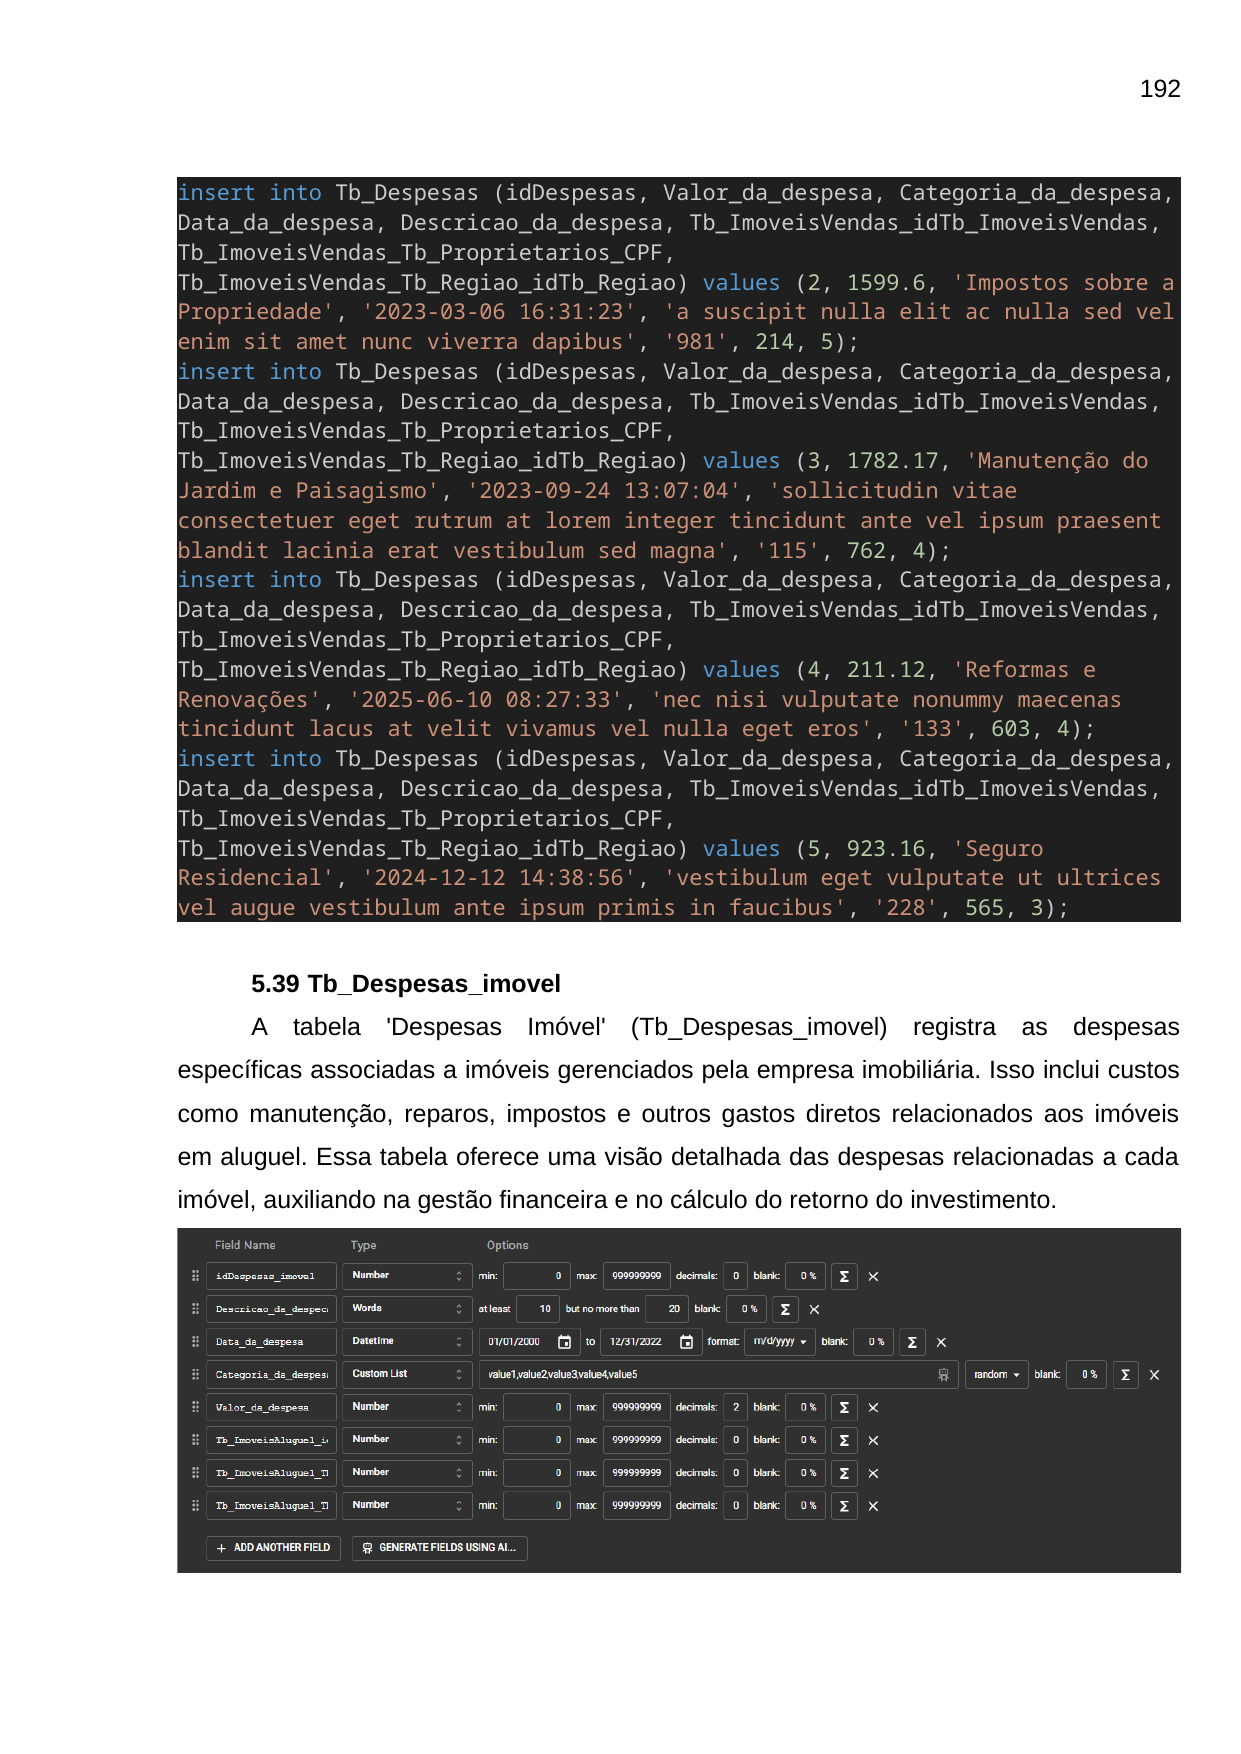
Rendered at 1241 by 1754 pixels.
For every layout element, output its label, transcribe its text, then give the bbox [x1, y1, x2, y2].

picture [177, 1228, 1182, 1573]
text insert into Tb_Despesas (idDespesas, Valor_da_despesa, Categoria_da_despesa, Data_da_despesa, Descricao_da_despesa, Tb_ImoveisVendas_idTb_ImoveisVendas, Tb_ImoveisVendas_Tb_Proprietarios_CPF, Tb_ImoveisVendas_Tb_Regiao_idTb_Regiao) values (2, 1599.6, 'Impostos sobre a Propriedade', '2023-03-06 16:31:23', 'a suscipit nulla elit ac nulla sed vel enim sit amet nunc viverra dapibus', '981', 214, 5); [177, 177, 1181, 356]
text insert into Tb_Despesas (idDespesas, Valor_da_despesa, Categoria_da_despesa, Data_da_despesa, Descricao_da_despesa, Tb_ImoveisVendas_idTb_ImoveisVendas, Tb_ImoveisVendas_Tb_Proprietarios_CPF, Tb_ImoveisVendas_Tb_Regiao_idTb_Regiao) values (4, 211.12, 'Reformas e Renovações', '2025-06-10 08:27:33', 'nec nisi vulputate nonummy maecenas tincidunt lacus at velit vivamus vel nulla eget eros', '133', 603, 4); [177, 564, 1181, 743]
text A tabela 'Despesas Imóvel' (Tb_Despesas_imovel) registra as despesas específicas associadas a imóveis gerenciados pela empresa imobiliária. Isso inclui custos como manutenção, reparos, impostos e outros gastos diretos relacionados aos imóveis em aluguel. Essa tabela oferece uma visão detalhada das despesas relacionadas a cada imóvel, auxiliando na gestão financeira e no cálculo do retorno do investimento. [177, 1012, 1181, 1214]
list Tb_Despesas_imovel [251, 969, 1181, 998]
text insert into Tb_Despesas (idDespesas, Valor_da_despesa, Categoria_da_despesa, Data_da_despesa, Descricao_da_despesa, Tb_ImoveisVendas_idTb_ImoveisVendas, Tb_ImoveisVendas_Tb_Proprietarios_CPF, Tb_ImoveisVendas_Tb_Regiao_idTb_Regiao) values (5, 923.16, 'Seguro Residencial', '2024-12-12 14:38:56', 'vestibulum eget vulputate ut ultrices vel augue vestibulum ante ipsum primis in faucibus', '228', 565, 3); [177, 743, 1181, 922]
text insert into Tb_Despesas (idDespesas, Valor_da_despesa, Categoria_da_despesa, Data_da_despesa, Descricao_da_despesa, Tb_ImoveisVendas_idTb_ImoveisVendas, Tb_ImoveisVendas_Tb_Proprietarios_CPF, Tb_ImoveisVendas_Tb_Regiao_idTb_Regiao) values (3, 1782.17, 'Manutenção do Jardim e Paisagismo', '2023-09-24 13:07:04', 'sollicitudin vitae consectetuer eget rutrum at lorem integer tincidunt ante vel ipsum praesent blandit lacinia erat vestibulum sed magna', '115', 762, 4); [177, 356, 1181, 564]
